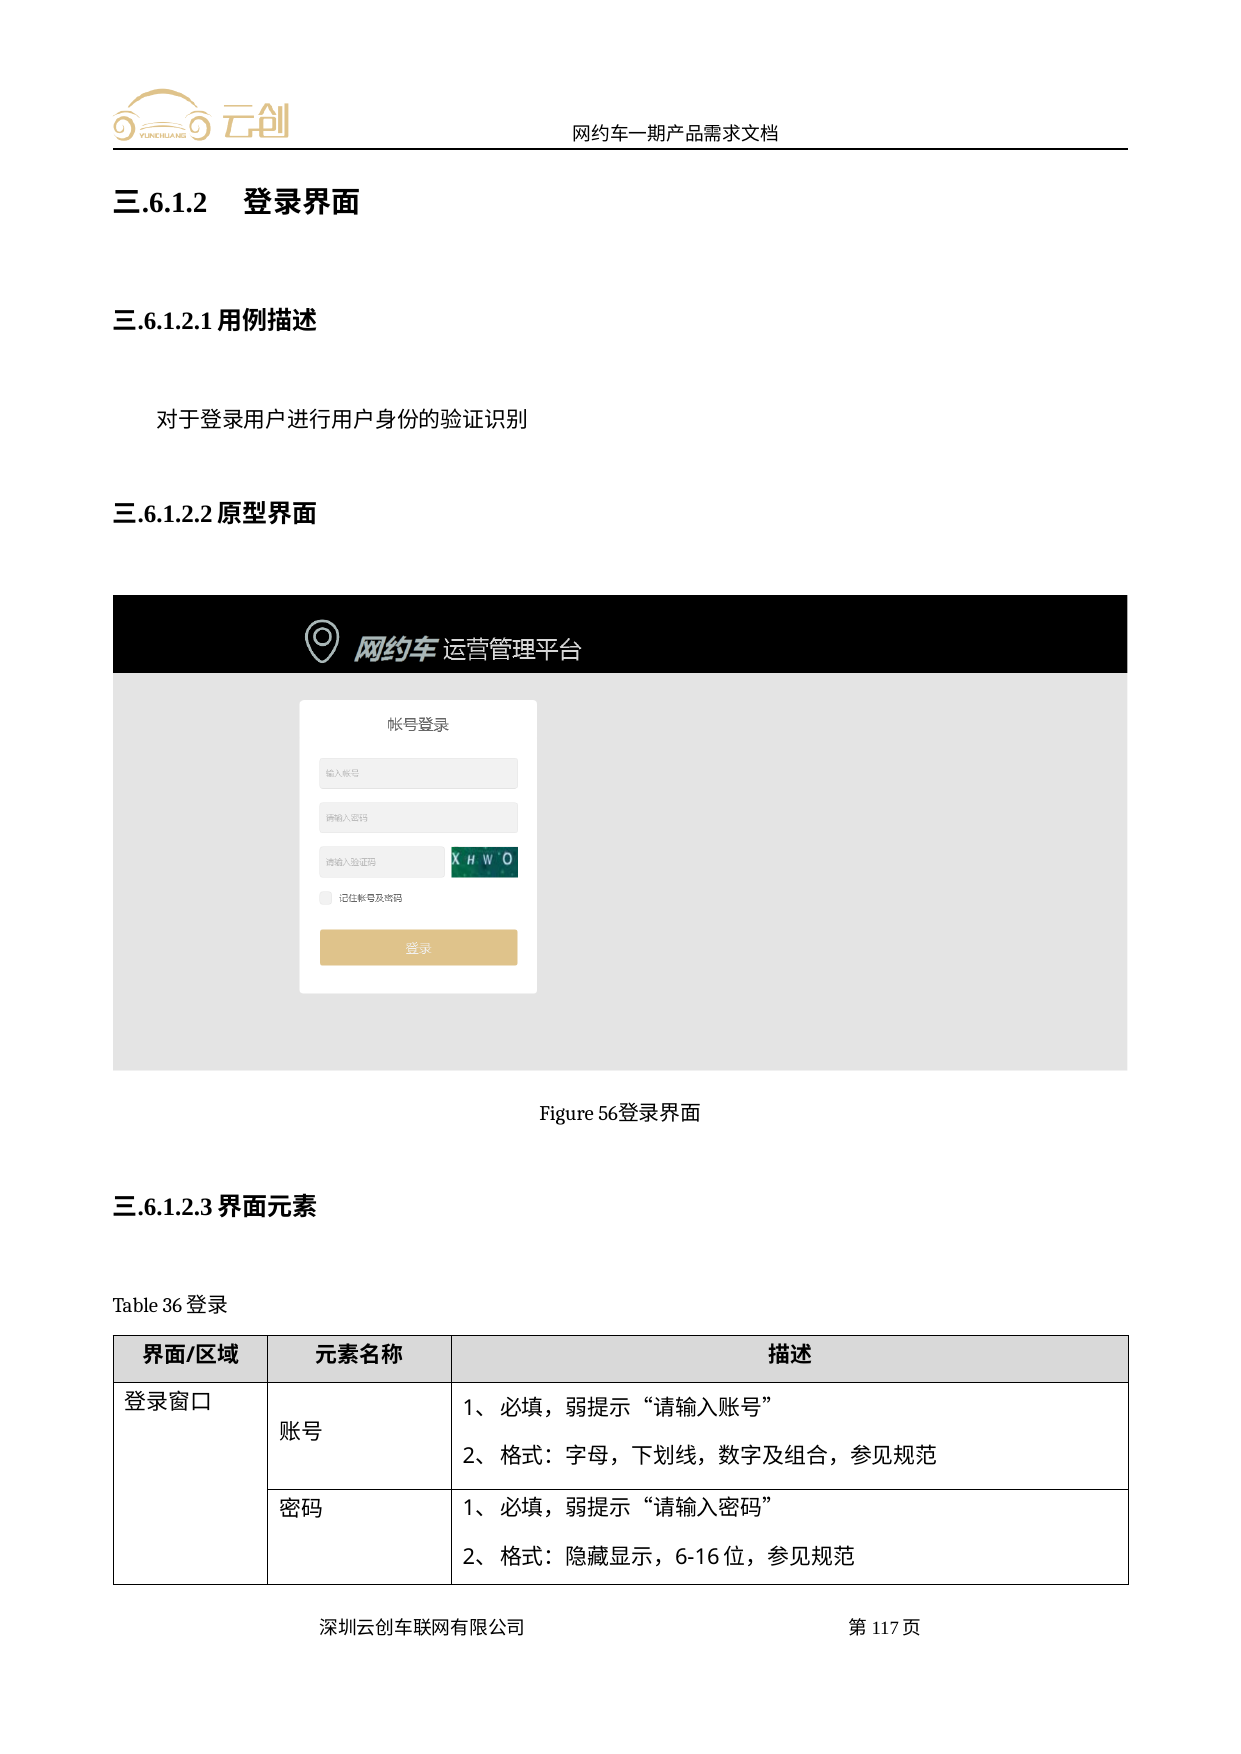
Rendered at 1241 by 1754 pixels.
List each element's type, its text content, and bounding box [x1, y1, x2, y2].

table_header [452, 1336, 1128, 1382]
picture [112, 88, 289, 141]
subtitle 原型界面 [112, 479, 1128, 544]
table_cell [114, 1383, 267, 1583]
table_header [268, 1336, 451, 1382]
subtitle 登录界面 [112, 167, 1128, 232]
subtitle 界面元素 [112, 1172, 1128, 1237]
list 对于登录用户进行用户身份的验证识别 [112, 401, 1128, 434]
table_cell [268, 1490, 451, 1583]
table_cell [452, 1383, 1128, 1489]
picture [112, 594, 1128, 1071]
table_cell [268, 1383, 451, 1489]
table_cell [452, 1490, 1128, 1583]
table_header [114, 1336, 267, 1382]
subtitle 用例描述 [112, 286, 1128, 351]
